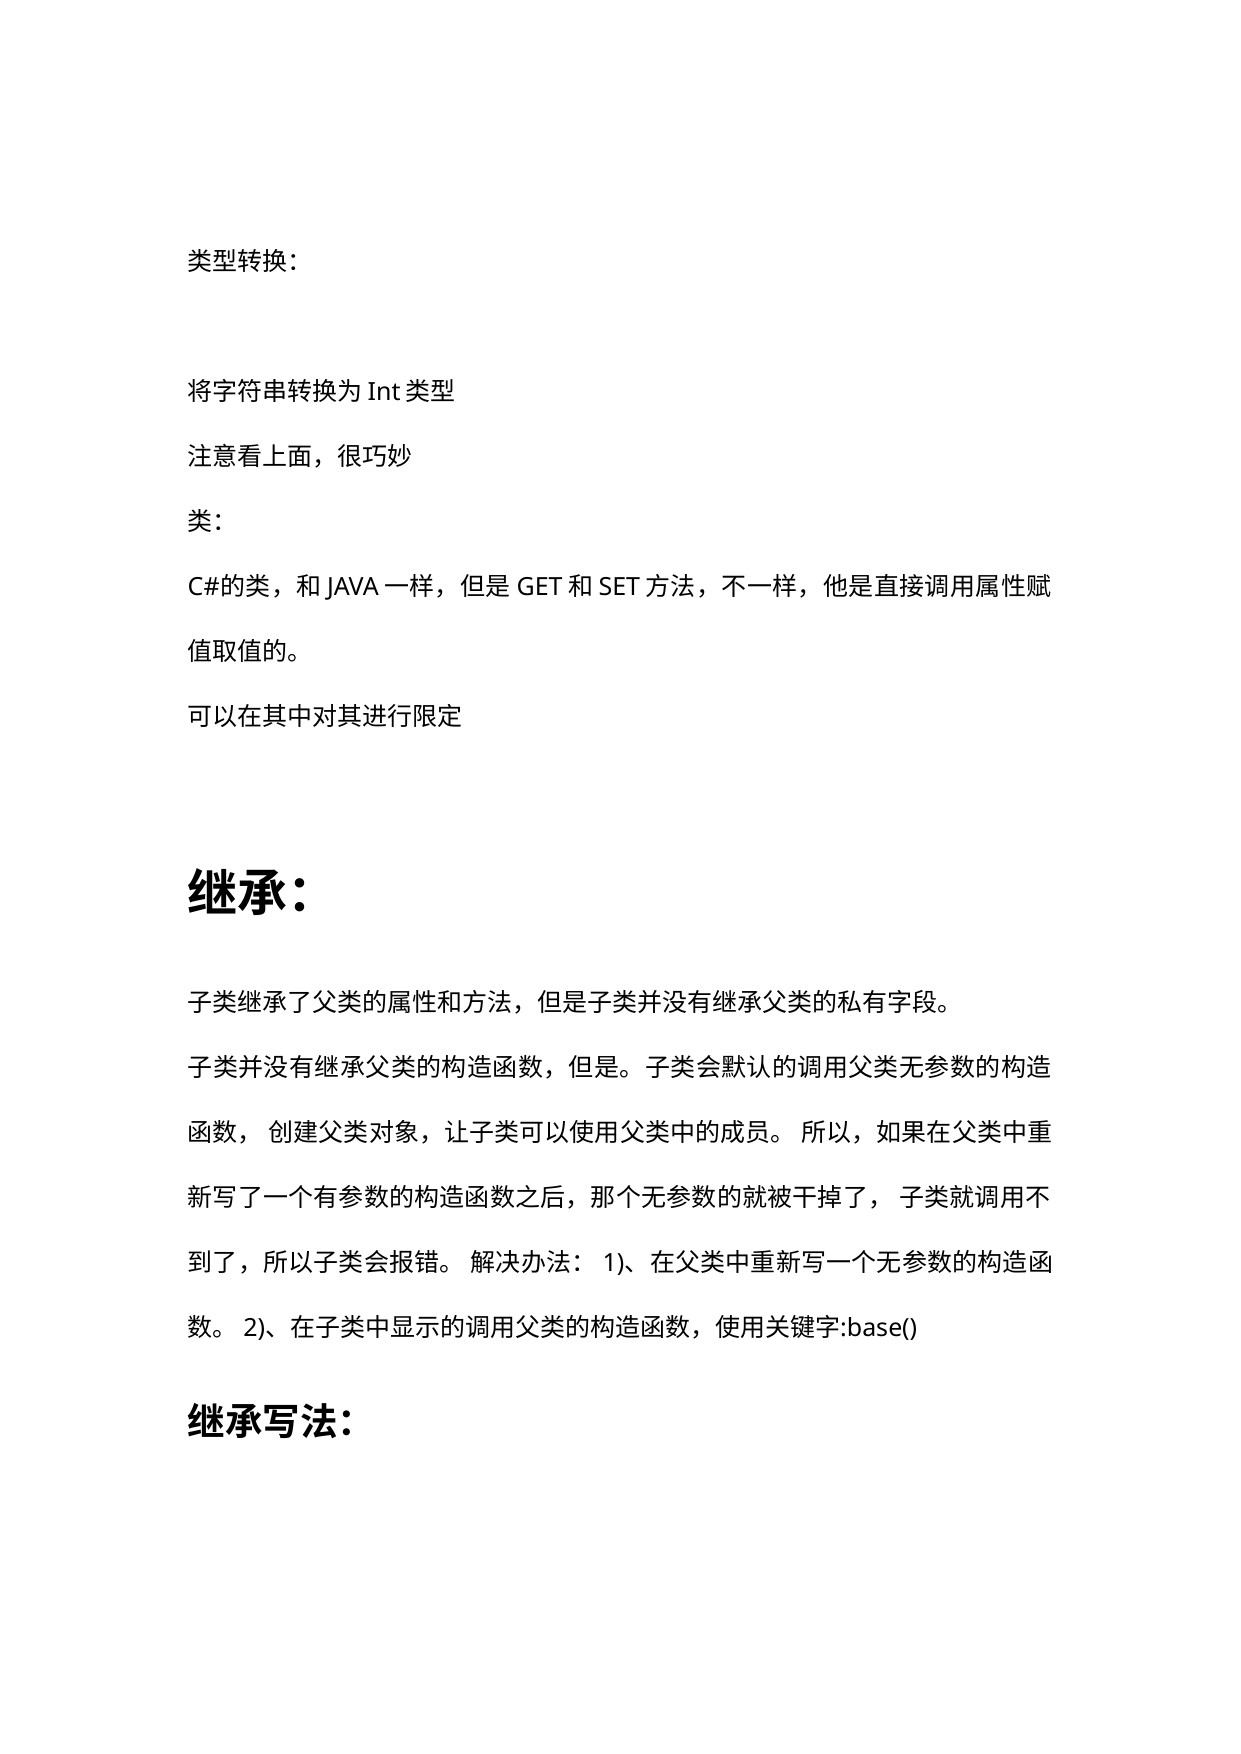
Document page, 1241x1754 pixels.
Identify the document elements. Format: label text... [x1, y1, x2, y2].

text C#的类，和JAVA一样，但是GET和SET方法，不一样，他是直接调用属性赋值取值的。 [187, 552, 1053, 682]
text 注意看上面，很巧妙 [187, 422, 1053, 487]
text 类： [187, 487, 1053, 552]
text 子类并没有继承父类的构造函数，但是。子类会默认的调用父类无参数的构造函数， 创建父类对象，让子类可以使用父类中的成员。 所以，如果在父类中重新写了一个有参数的构造函数之后，那个无参数的就被干掉了， 子类就调用不到了，所以子类会报错。 解决办法： 1)、在父类中重新写一个无参数的构造函数。 2)、在子类中显示的调用父类的构造函数，使用关键字:base() [187, 1033, 1053, 1358]
subtitle 继承写法： [187, 1387, 1053, 1452]
text 类型转换： [187, 227, 1053, 292]
text 子类继承了父类的属性和方法，但是子类并没有继承父类的私有字段。 [187, 968, 1053, 1033]
text 可以在其中对其进行限定 [187, 682, 1053, 747]
text 将字符串转换为Int类型 [187, 357, 1053, 422]
subtitle 继承： [187, 841, 1053, 939]
